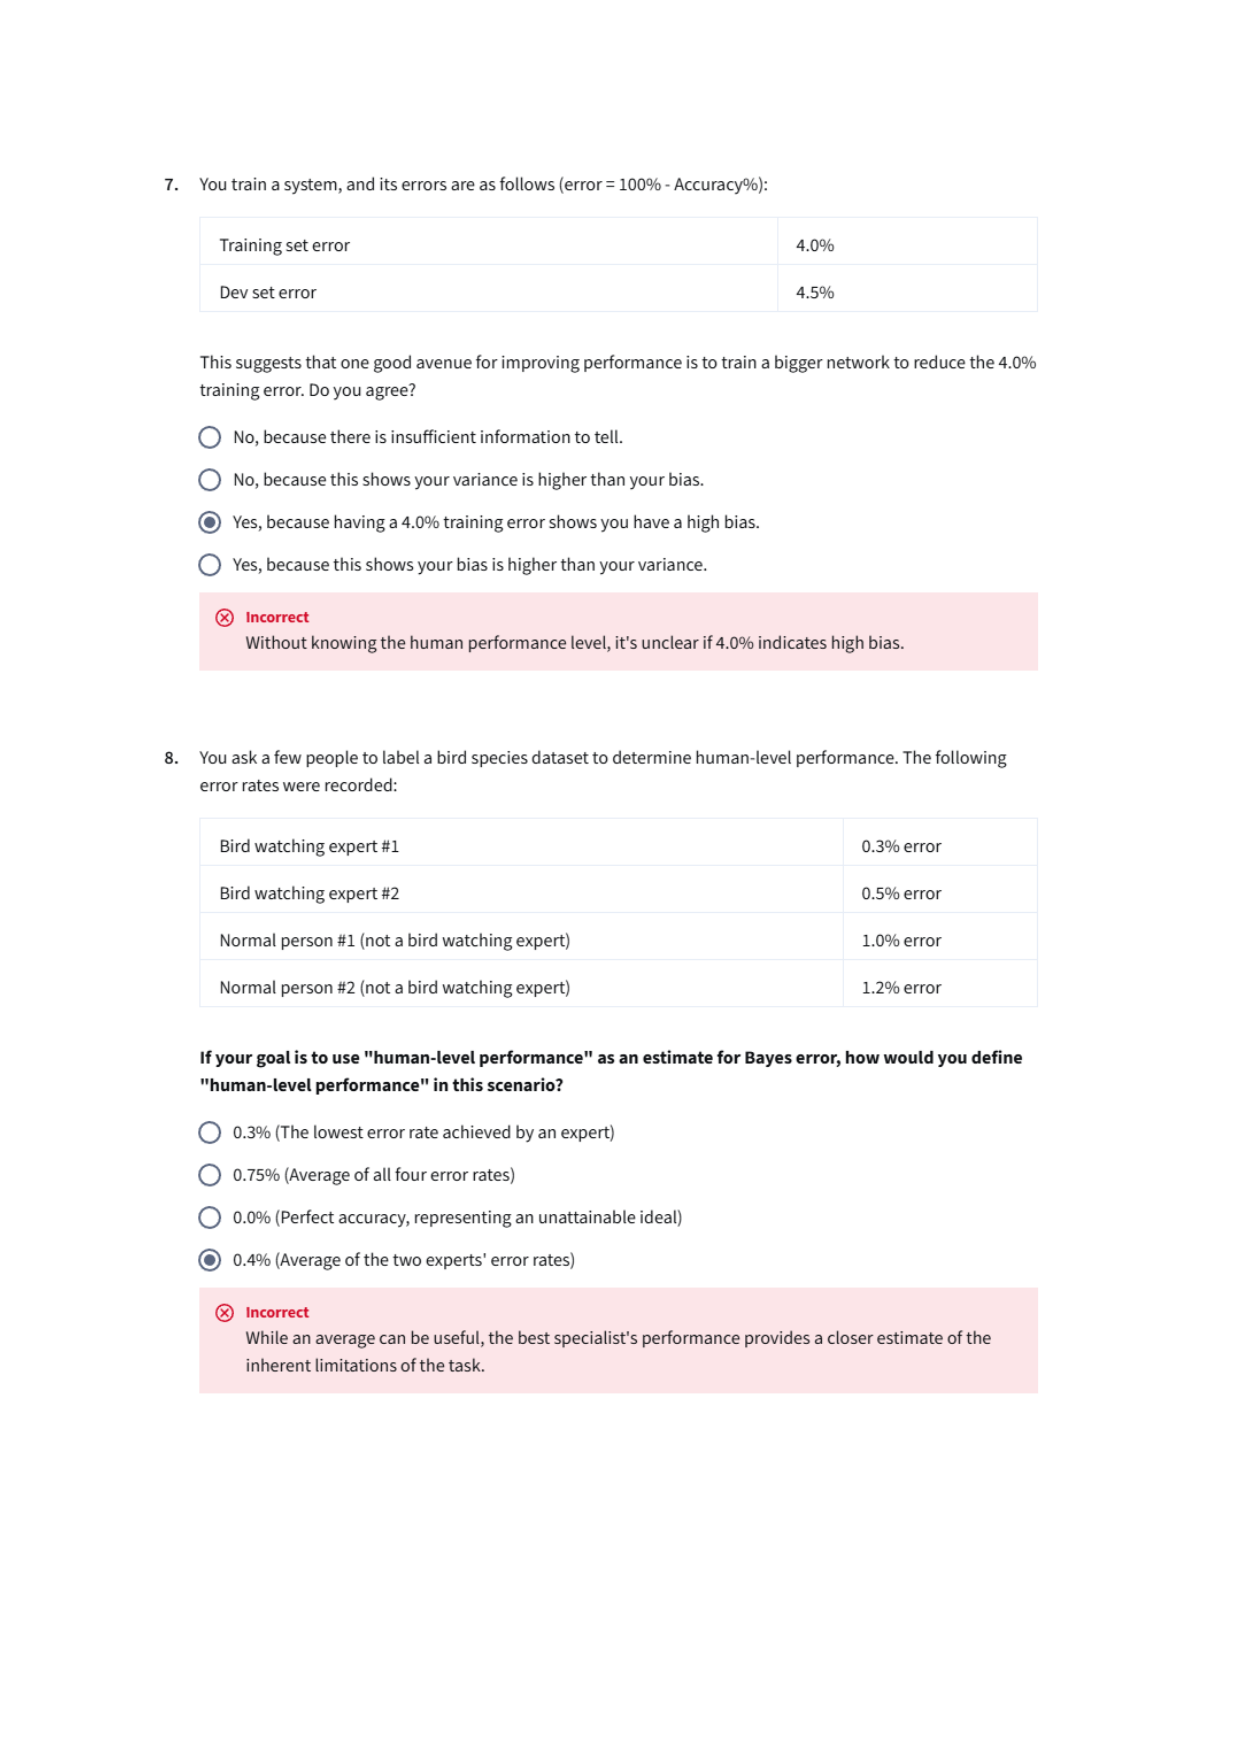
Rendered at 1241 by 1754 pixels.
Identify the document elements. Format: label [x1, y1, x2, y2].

picture [150, 150, 1091, 1398]
